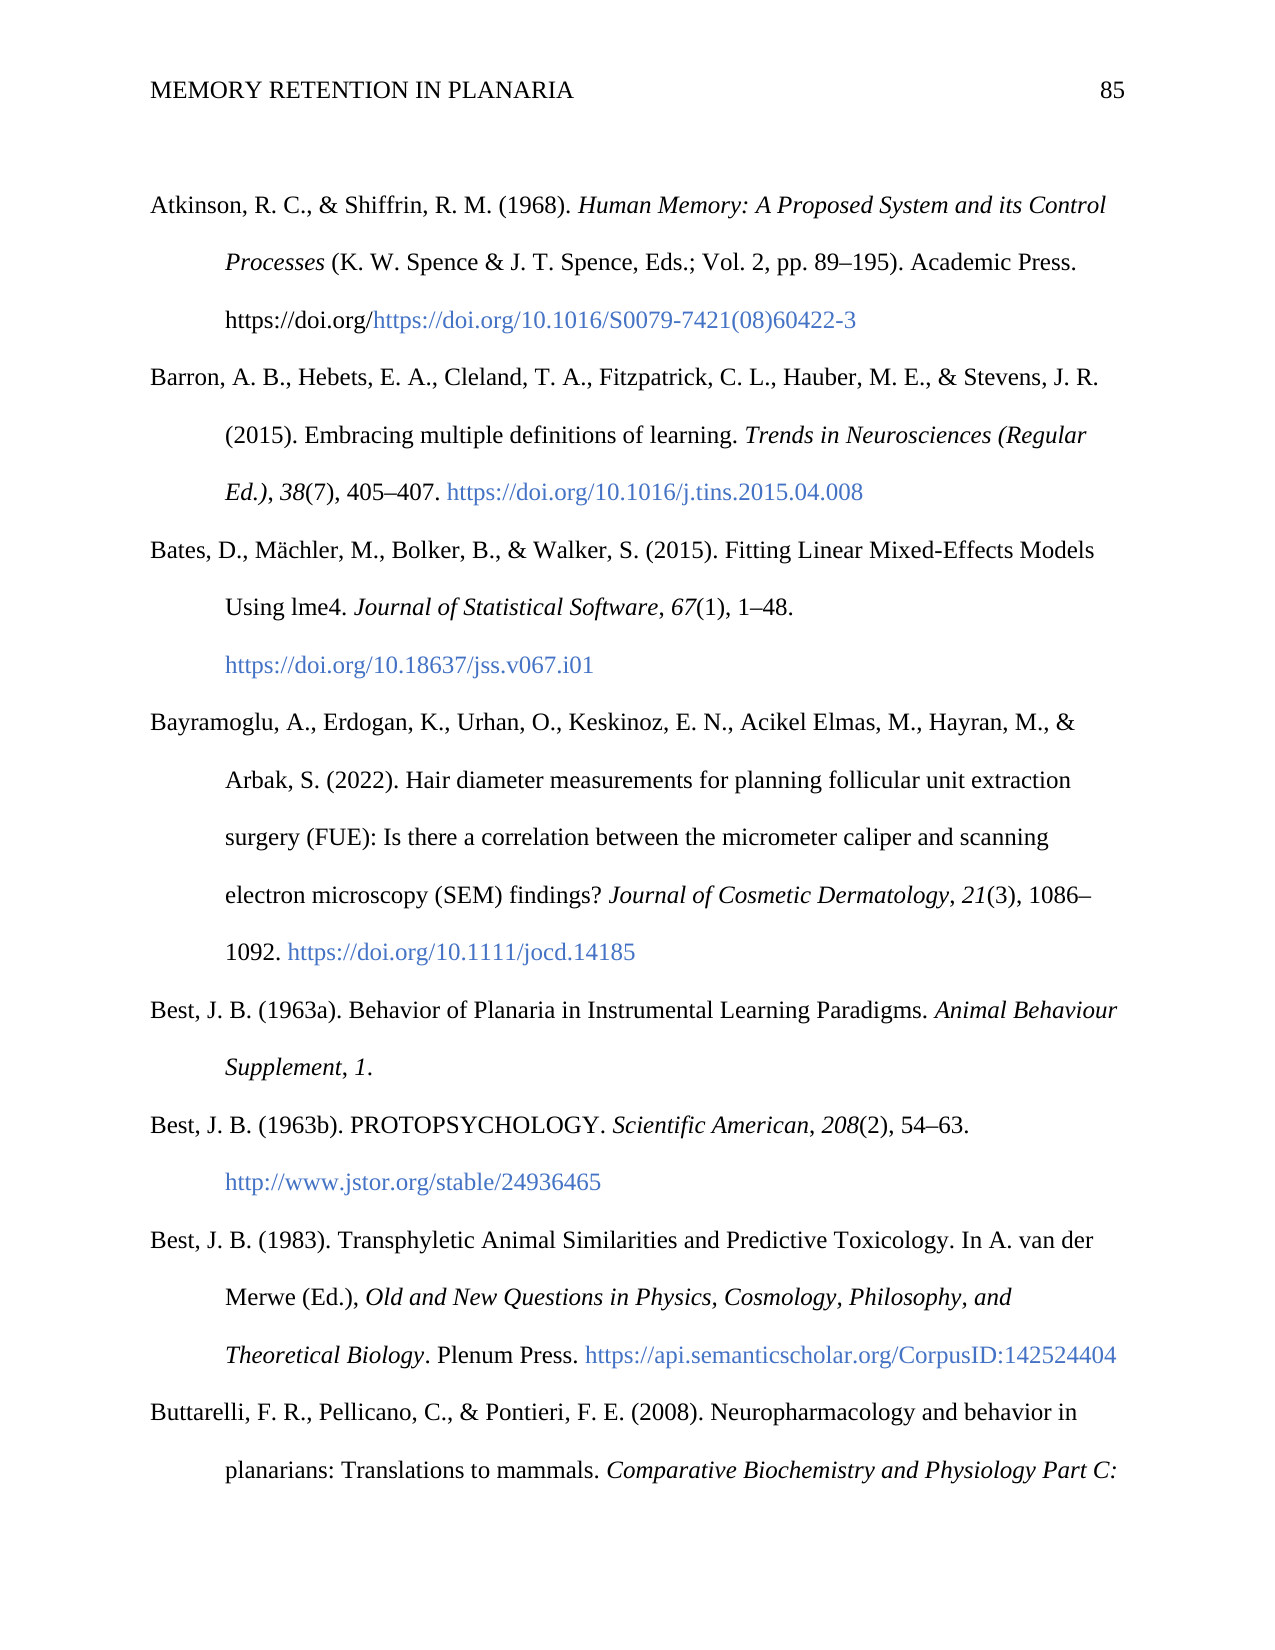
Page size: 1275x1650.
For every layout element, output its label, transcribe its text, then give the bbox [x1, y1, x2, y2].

text Bates, D., Mächler, M., Bolker, B., & Walker, S. (2015). Fitting Linear Mixed-Effects Models Using lme4. Journal of Statistical Software, 67(1), 1–48. https://doi.org/10.18637/jss.v067.i01 [150, 535, 1125, 679]
text Best, J. B. (1963a). Behavior of Planaria in Instrumental Learning Paradigms. Animal Behaviour Supplement, 1. [150, 995, 1125, 1081]
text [150, 1397, 1125, 1484]
text Bayramoglu, A., Erdogan, K., Urhan, O., Keskinoz, E. N., Acikel Elmas, M., Hayran, M., & Arbak, S. (2022). Hair diameter measurements for planning follicular unit extraction surgery (FUE): Is there a correlation between the micrometer caliper and scanning electron microscopy (SEM) findings? Journal of Cosmetic Dermatology, 21(3), 1086–1092. https://doi.org/10.1111/jocd.14185 [150, 707, 1125, 966]
text Best, J. B. (1963b). PROTOPSYCHOLOGY. Scientific American, 208(2), 54–63. http://www.jstor.org/stable/24936465 [150, 1110, 1125, 1196]
text Best, J. B. (1983). Transphyletic Animal Similarities and Predictive Toxicology. In A. van der Merwe (Ed.), Old and New Questions in Physics, Cosmology, Philosophy, and Theoretical Biology. Plenum Press. https://api.semanticscholar.org/CorpusID:142524404 [150, 1225, 1125, 1369]
text Barron, A. B., Hebets, E. A., Cleland, T. A., Fitzpatrick, C. L., Hauber, M. E., & Stevens, J. R. (2015). Embracing multiple definitions of learning. Trends in Neurosciences (Regular Ed.), 38(7), 405–407. https://doi.org/10.1016/j.tins.2015.04.008 [150, 362, 1125, 506]
text Atkinson, R. C., & Shiffrin, R. M. (1968). Human Memory: A Proposed System and its Control Processes (K. W. Spence & J. T. Spence, Eds.; Vol. 2, pp. 89–195). Academic Press. https://doi.org/https://doi.org/10.1016/S0079-7421(08)60422-3 [150, 190, 1125, 334]
